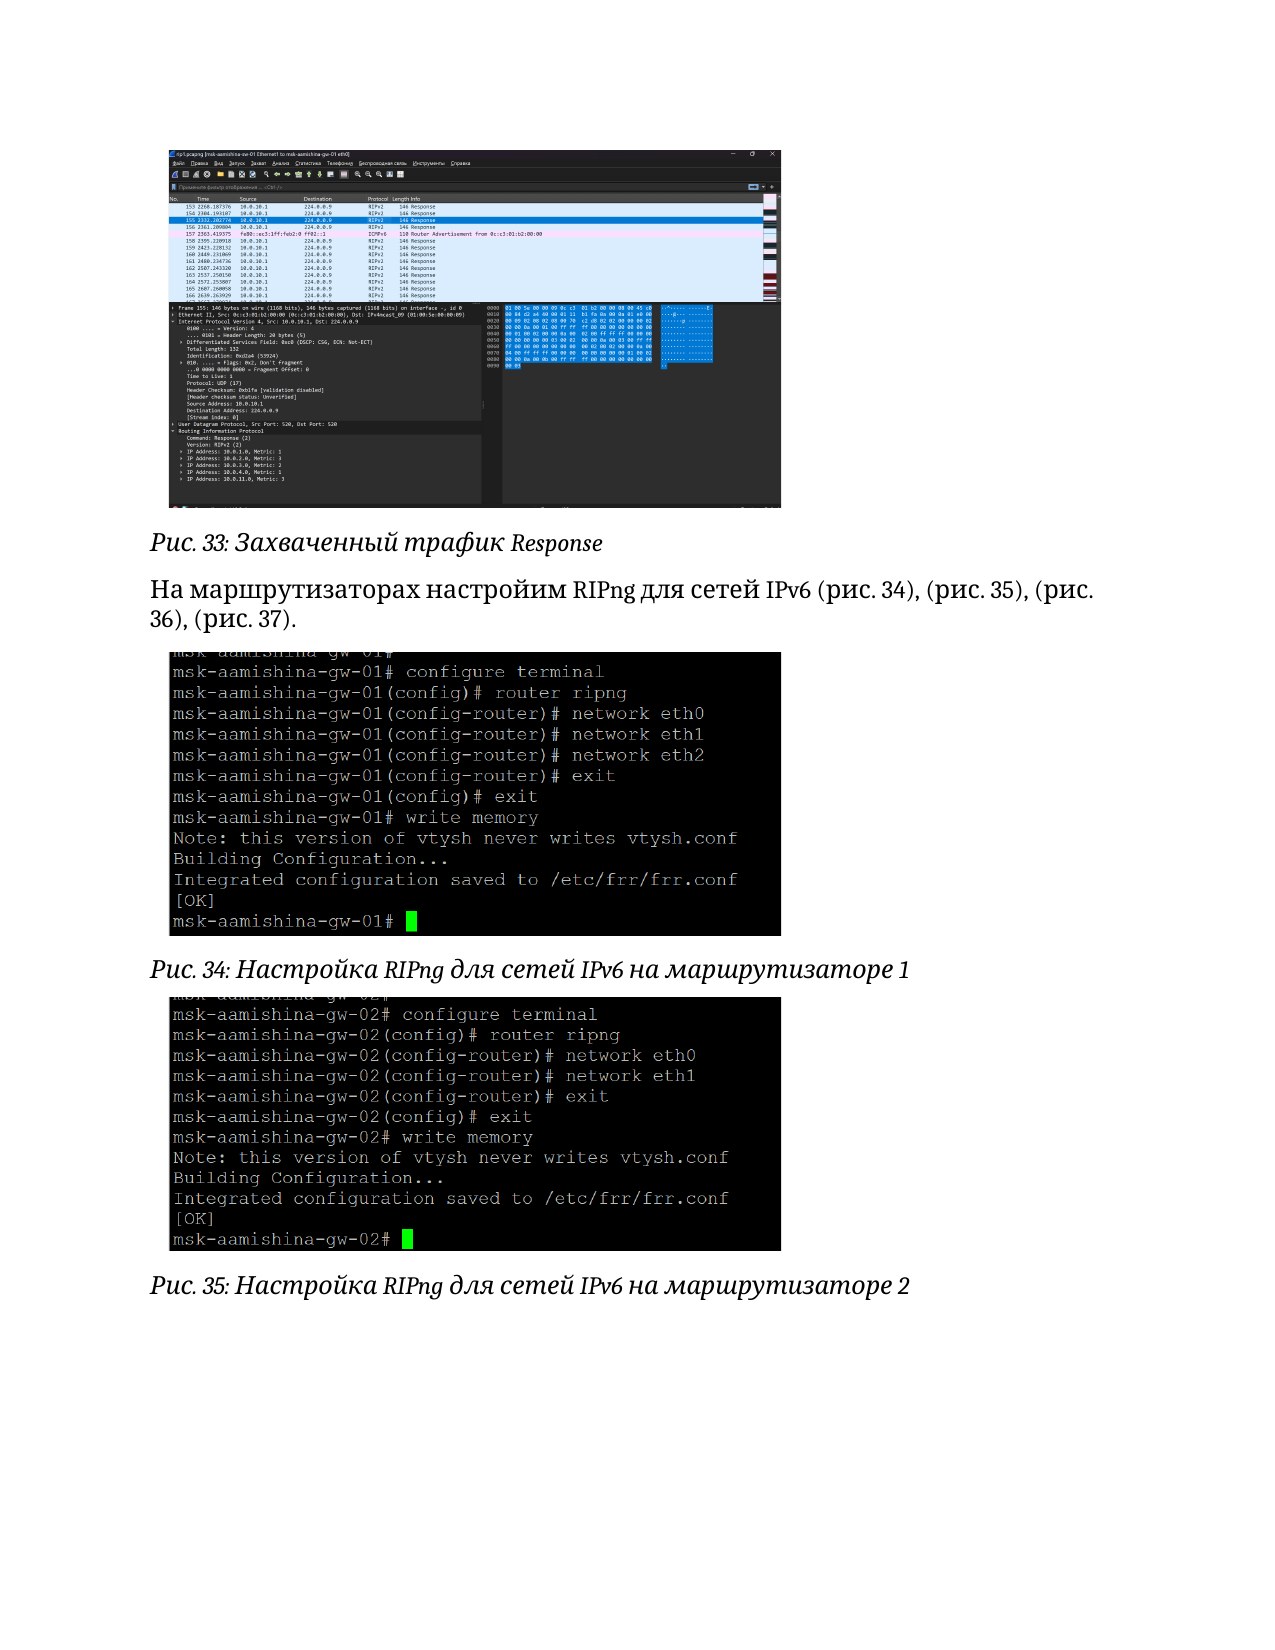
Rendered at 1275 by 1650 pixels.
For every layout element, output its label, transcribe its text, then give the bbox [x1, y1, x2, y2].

picture [168, 652, 782, 936]
text На маршрутизаторах настройим RIPng для сетей IPv6 (рис. 34), (рис. 35), (рис. 36), (рис. 37). [150, 576, 1125, 633]
picture [168, 997, 782, 1251]
text Рис. 33: Захваченный трафик Response [150, 528, 1125, 557]
picture [168, 150, 782, 508]
text Рис. 34: Настройка RIPng для сетей IPv6 на маршрутизаторе 1 [150, 956, 1125, 985]
text Рис. 35: Настройка RIPng для сетей IPv6 на маршрутизаторе 2 [150, 1272, 1125, 1301]
